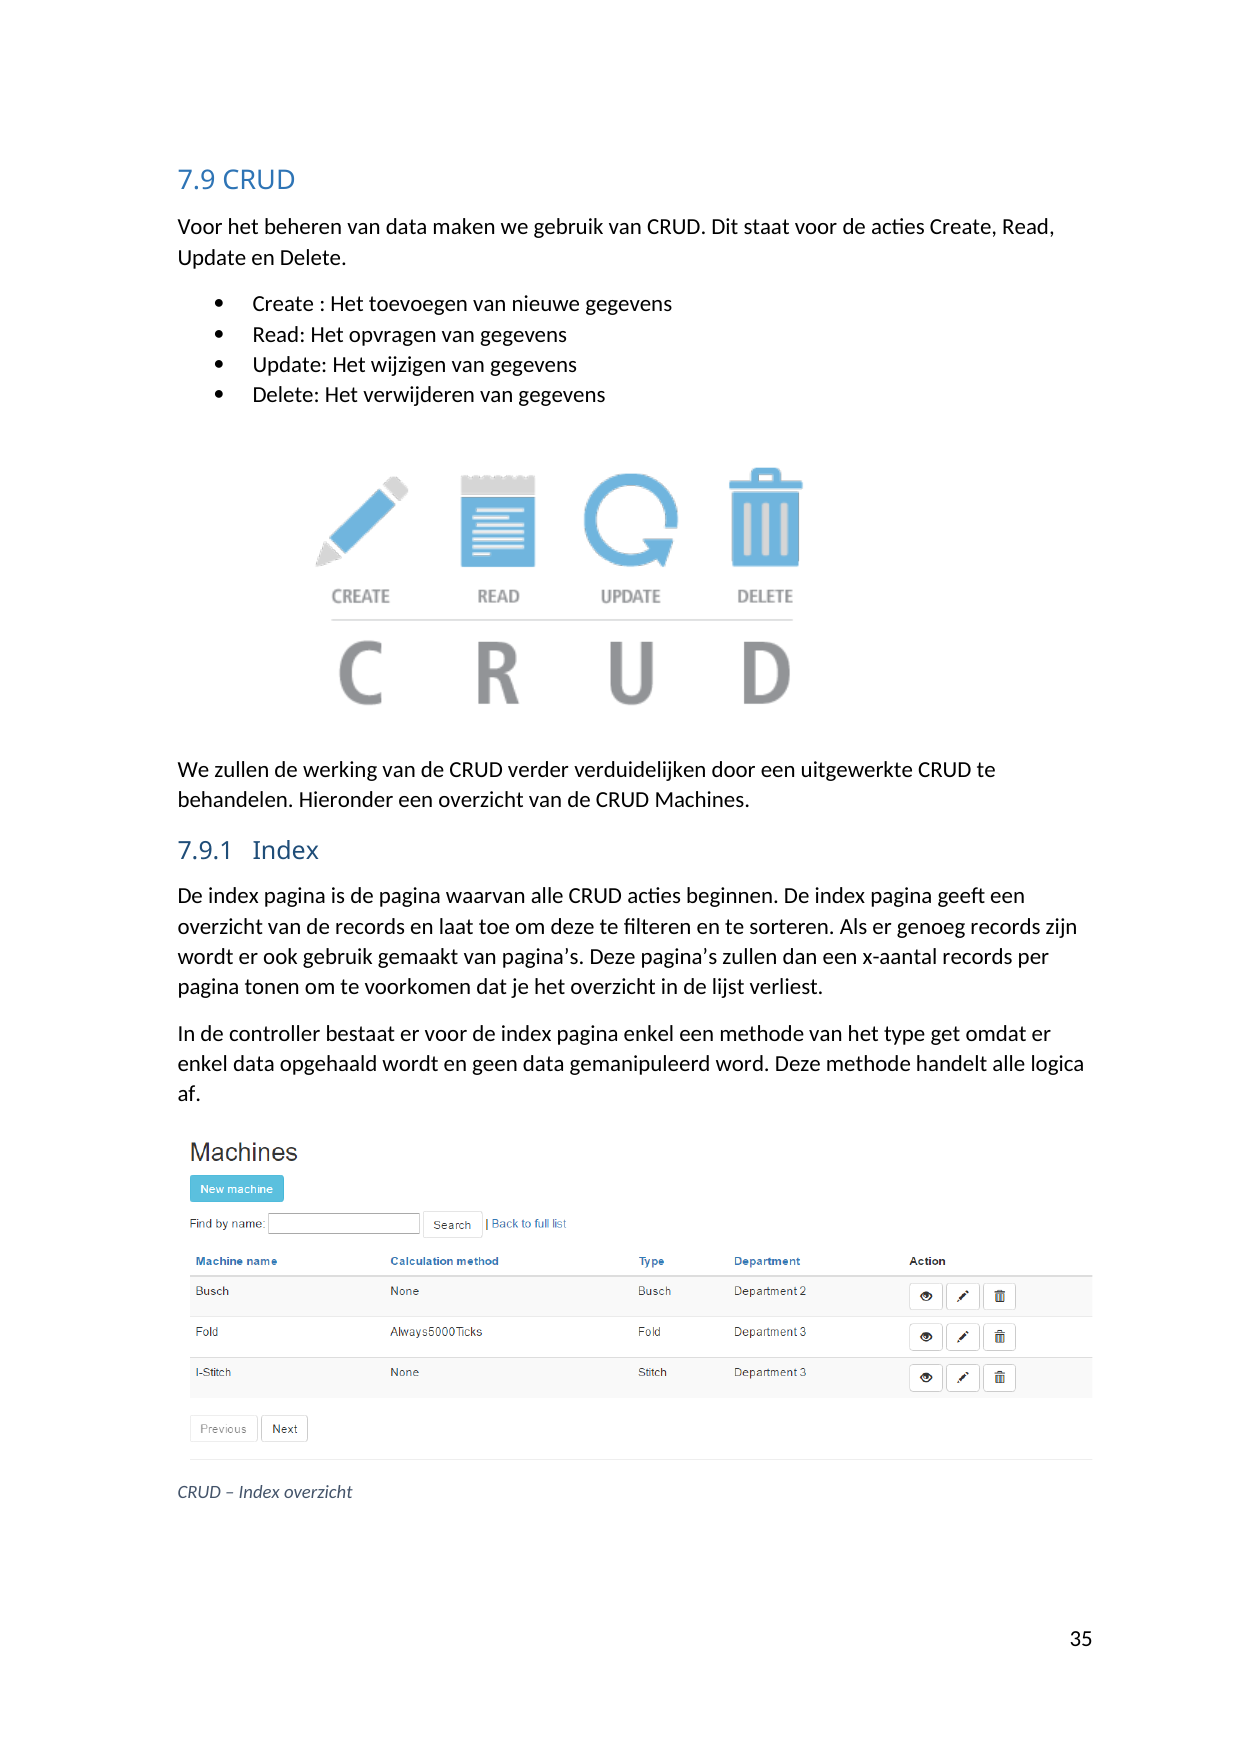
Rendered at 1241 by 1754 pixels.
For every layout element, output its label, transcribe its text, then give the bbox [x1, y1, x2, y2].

picture [177, 1126, 1093, 1461]
picture [177, 427, 948, 737]
subtitle Index [177, 832, 1092, 866]
list Read: Het opvragen van gegevens [215, 320, 1092, 348]
list Create : Het toevoegen van nieuwe gegevens [215, 289, 1092, 318]
subtitle CRUD [177, 160, 1092, 197]
list Update: Het wijzigen van gegevens [215, 350, 1092, 378]
text De index pagina is de pagina waarvan alle CRUD acties beginnen. De index pagina geeft een overzicht van de records en laat toe om deze te filteren en te sorteren. Als er genoeg records zijn wordt er ook gebruik gemaakt van pagina’s. Deze pagina’s zullen dan een x-aantal records per pagina tonen om te voorkomen dat je het overzicht in de lijst verliest. [177, 882, 1092, 1000]
text In de controller bestaat er voor de index pagina enkel een methode van het type get omdat er enkel data opgehaald wordt en geen data gemanipuleerd word. Deze methode handelt alle logica af. [177, 1019, 1092, 1107]
list Delete: Het verwijderen van gegevens [215, 380, 1092, 408]
text Voor het beheren van data maken we gebruik van CRUD. Dit staat voor de acties Create, Read, Update en Delete. [177, 212, 1092, 271]
text CRUD – Index overzicht [177, 1480, 1092, 1503]
text We zullen de werking van de CRUD verder verduidelijken door een uitgewerkte CRUD te behandelen. Hieronder een overzicht van de CRUD Machines. [177, 755, 1092, 813]
